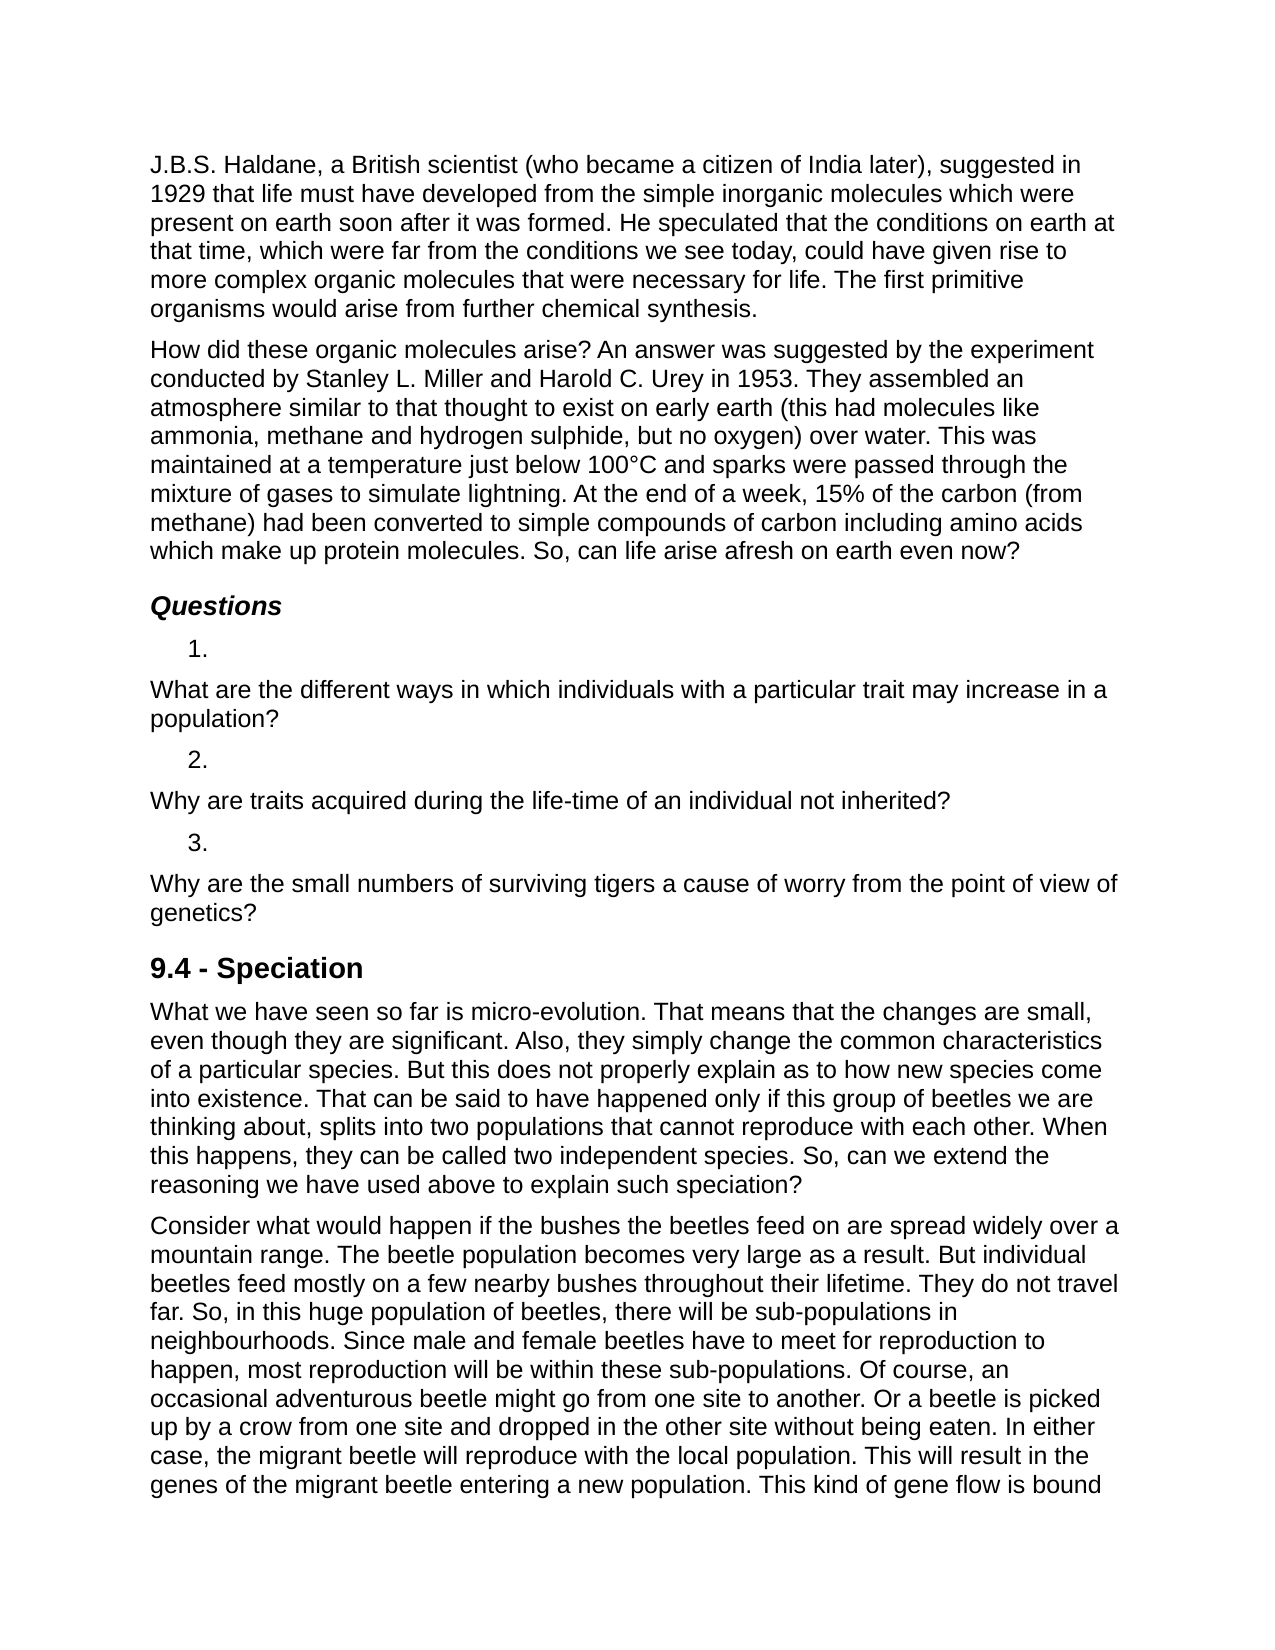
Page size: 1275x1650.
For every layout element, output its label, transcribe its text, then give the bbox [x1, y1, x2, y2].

text Why are traits acquired during the life-time of an individual not inherited? [150, 786, 1125, 815]
text J.B.S. Haldane, a British scientist (who became a citizen of India later), suggested in 1929 that life must have developed from the simple inorganic molecules which were present on earth soon after it was formed. He speculated that the conditions on earth at that time, which were far from the conditions we see today, could have given rise to more complex organic molecules that were necessary for life. The first primitive organisms would arise from further chemical synthesis. [150, 150, 1125, 322]
text What we have seen so far is micro-evolution. That means that the changes are small, even though they are significant. Also, they simply change the common characteristics of a particular species. But this does not properly explain as to how new species come into existence. That can be said to have happened only if this group of beetles we are thinking about, splits into two populations that cannot reproduce with each other. When this happens, they can be called two independent species. So, can we extend the reasoning we have used above to explain such speciation? [150, 997, 1125, 1198]
subtitle Questions [150, 590, 1125, 621]
text What are the different ways in which individuals with a particular trait may increase in a population? [150, 675, 1125, 732]
text Why are the small numbers of surviving tigers a cause of worry from the point of view of genetics? [150, 869, 1125, 926]
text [150, 1211, 1125, 1498]
subtitle 9.4 - Speciation [150, 951, 1125, 985]
text How did these organic molecules arise? An answer was suggested by the experiment conducted by Stanley L. Miller and Harold C. Urey in 1953. They assembled an atmosphere similar to that thought to exist on early earth (this had molecules like ammonia, methane and hydrogen sulphide, but no oxygen) over water. This was maintained at a temperature just below 100°C and sparks were passed through the mixture of gases to simulate lightning. At the end of a week, 15% of the carbon (from methane) had been converted to simple compounds of carbon including amino acids which make up protein molecules. So, can life arise afresh on earth even now? [150, 335, 1125, 565]
